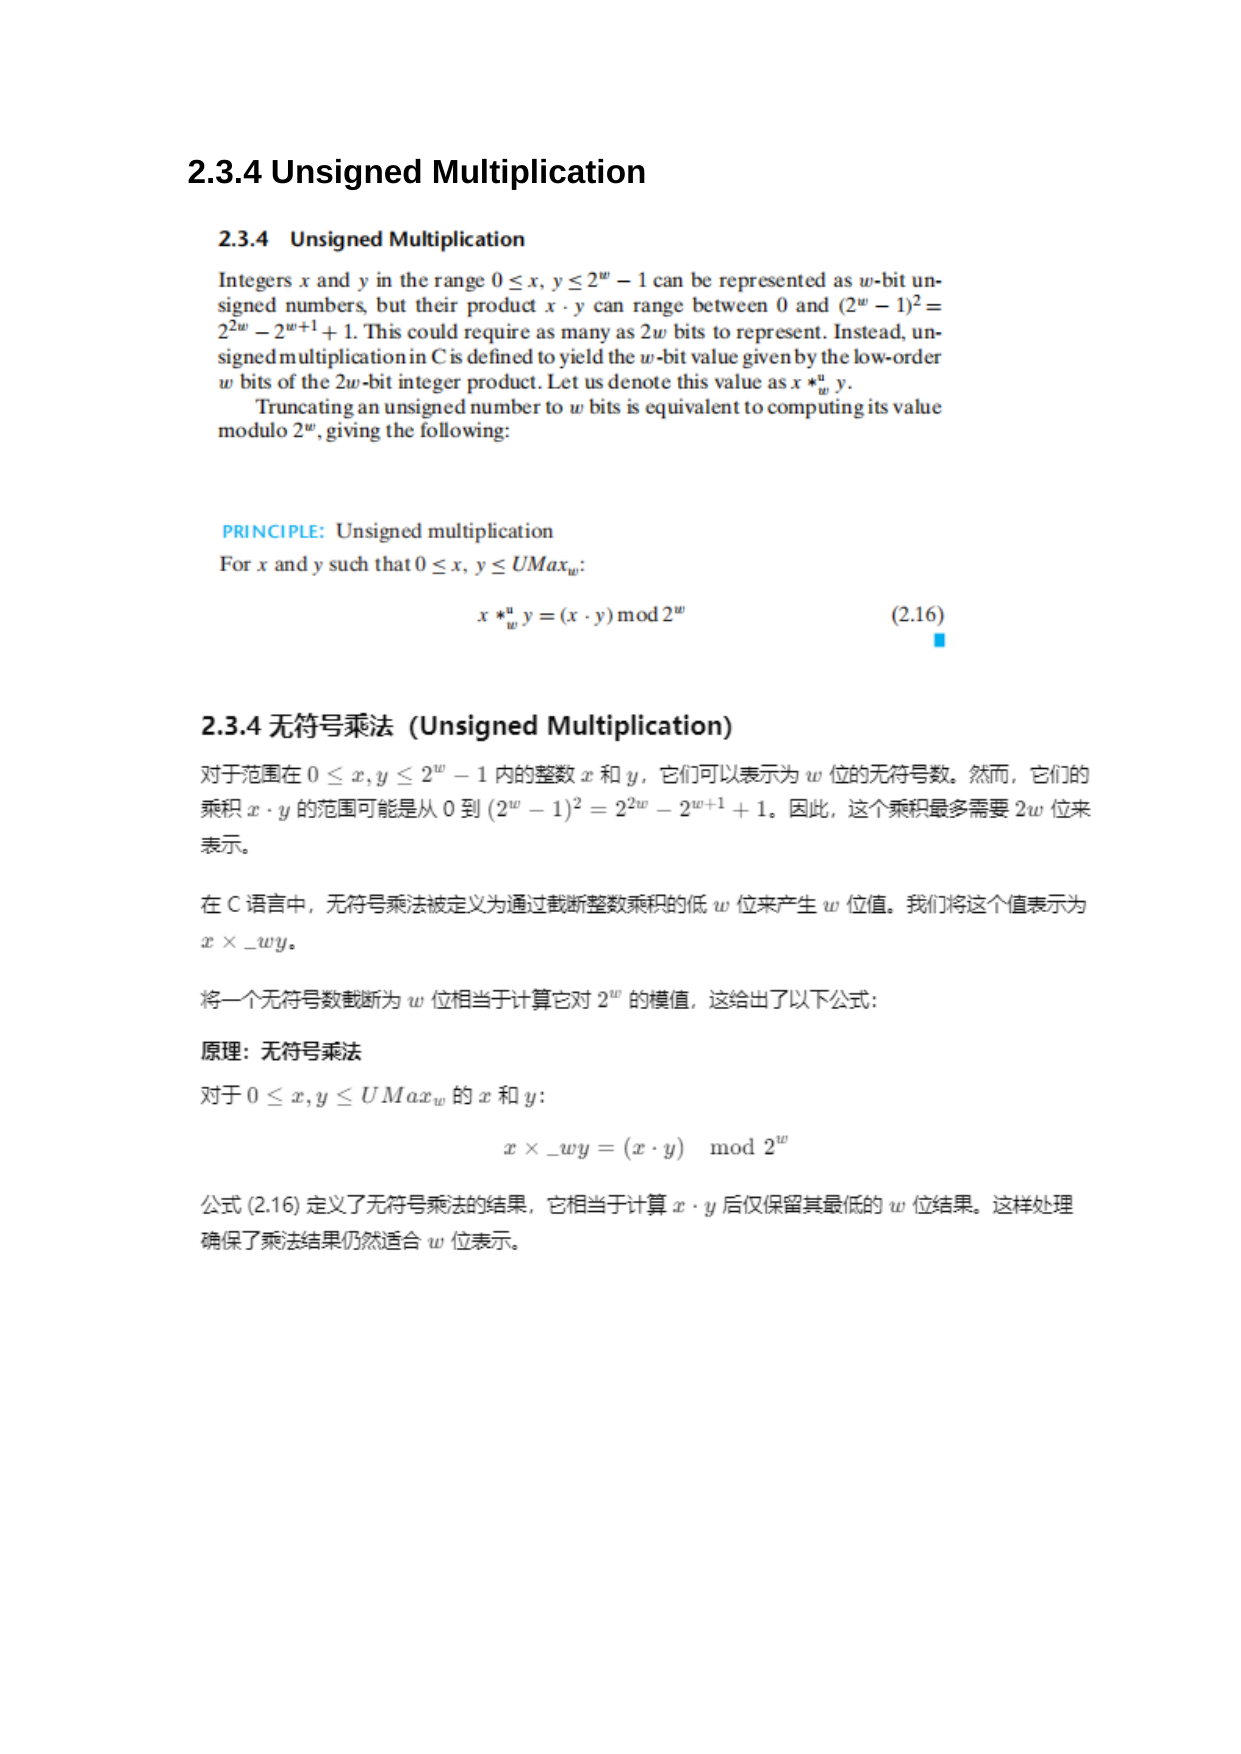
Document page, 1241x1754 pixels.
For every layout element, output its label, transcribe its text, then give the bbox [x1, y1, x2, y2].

picture [187, 212, 964, 464]
subtitle 2.3.4 Unsigned Multiplication [187, 151, 1053, 192]
picture [187, 696, 1102, 1272]
picture [187, 494, 964, 683]
